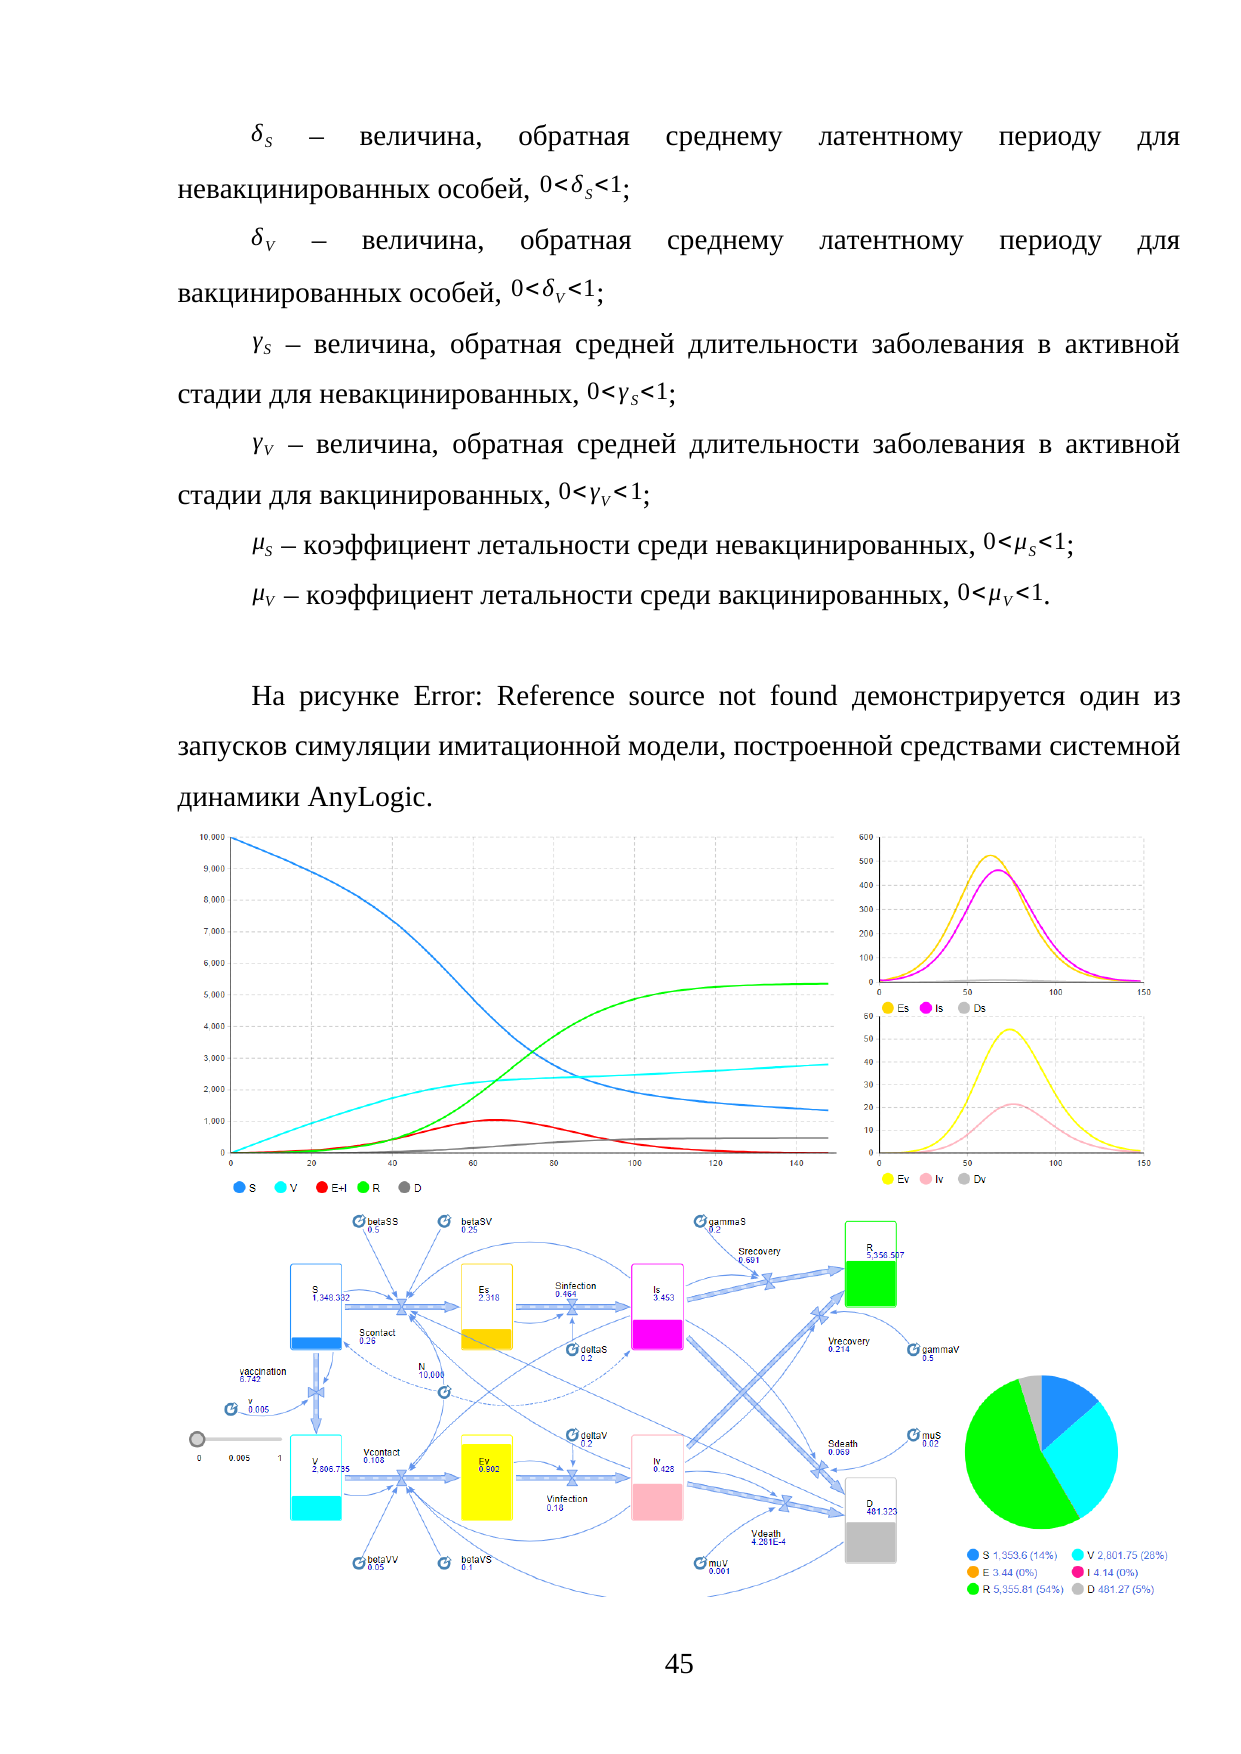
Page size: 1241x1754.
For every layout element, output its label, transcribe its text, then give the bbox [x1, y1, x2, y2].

text – коэффициент летальности среди невакцинированных, ; [177, 527, 1181, 561]
picture [182, 828, 1176, 1597]
text – величина, обратная средней длительности заболевания в активной стадии для невакцинированных, ; [177, 326, 1181, 410]
text – величина, обратная средней длительности заболевания в активной стадии для вакцинированных, ; [177, 426, 1181, 510]
text – коэффициент летальности среди вакцинированных, . [177, 577, 1181, 611]
text – величина, обратная среднему латентному периоду для вакцинированных особей, ; [177, 222, 1181, 308]
text – величина, обратная среднему латентному периоду для невакцинированных особей, ; [177, 118, 1181, 204]
